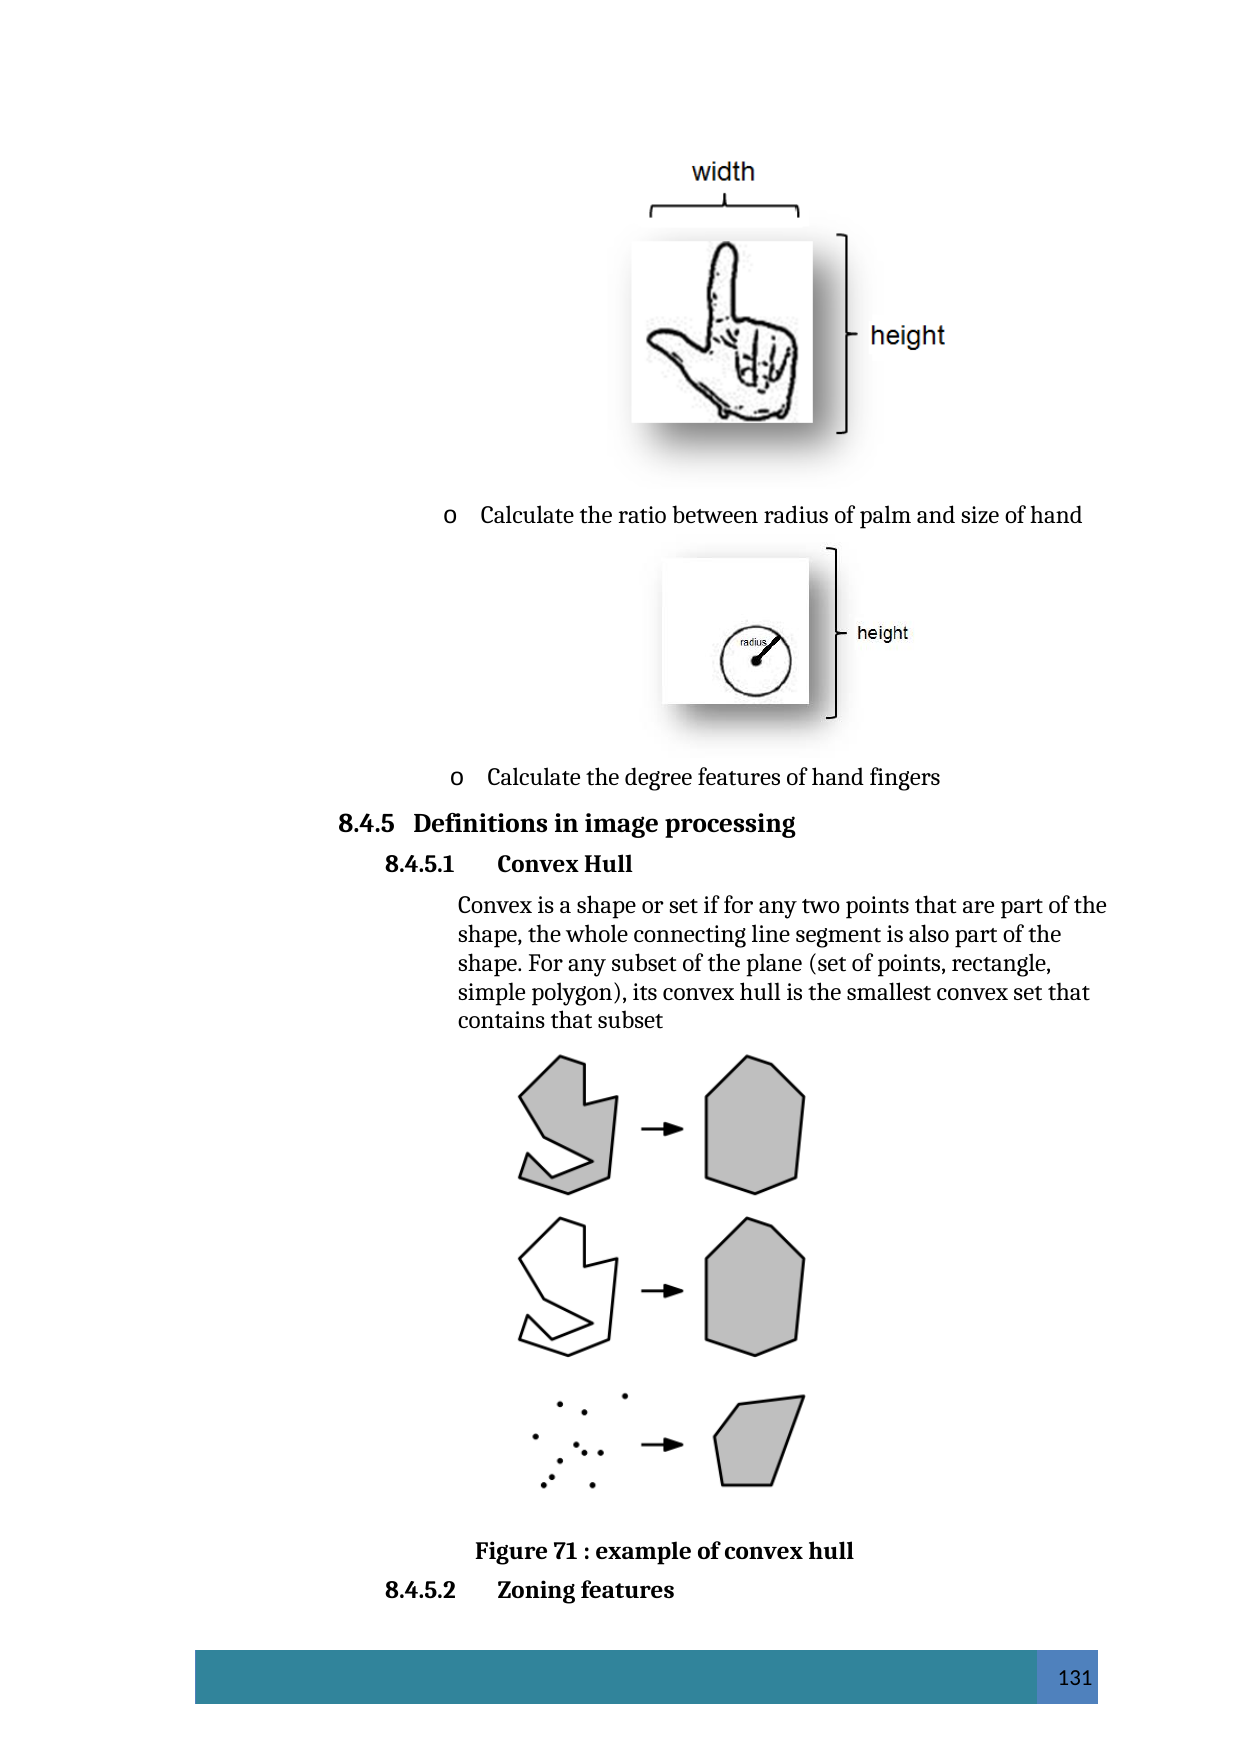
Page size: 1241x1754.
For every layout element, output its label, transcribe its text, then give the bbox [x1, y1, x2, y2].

list Calculate the degree features of hand fingers [450, 762, 1122, 792]
picture [589, 147, 973, 497]
list Figure 71 : example of convex hull [207, 1537, 1122, 1566]
subtitle Zoning features [385, 1576, 1122, 1605]
picture [498, 1045, 830, 1527]
subtitle Convex Hull [385, 850, 1122, 879]
list Calculate the ratio between radius of palm and size of hand [443, 500, 1122, 530]
picture [639, 534, 923, 758]
subtitle Definitions in image processing [338, 808, 1122, 840]
text Convex is a shape or set if for any two points that are part of the shape, the whole connecting line segment is also part of the shape. For any subset of the plane (set of points, rectangle, simple polygon), its convex hull is the smallest convex set that contains that subset [458, 891, 1122, 1035]
